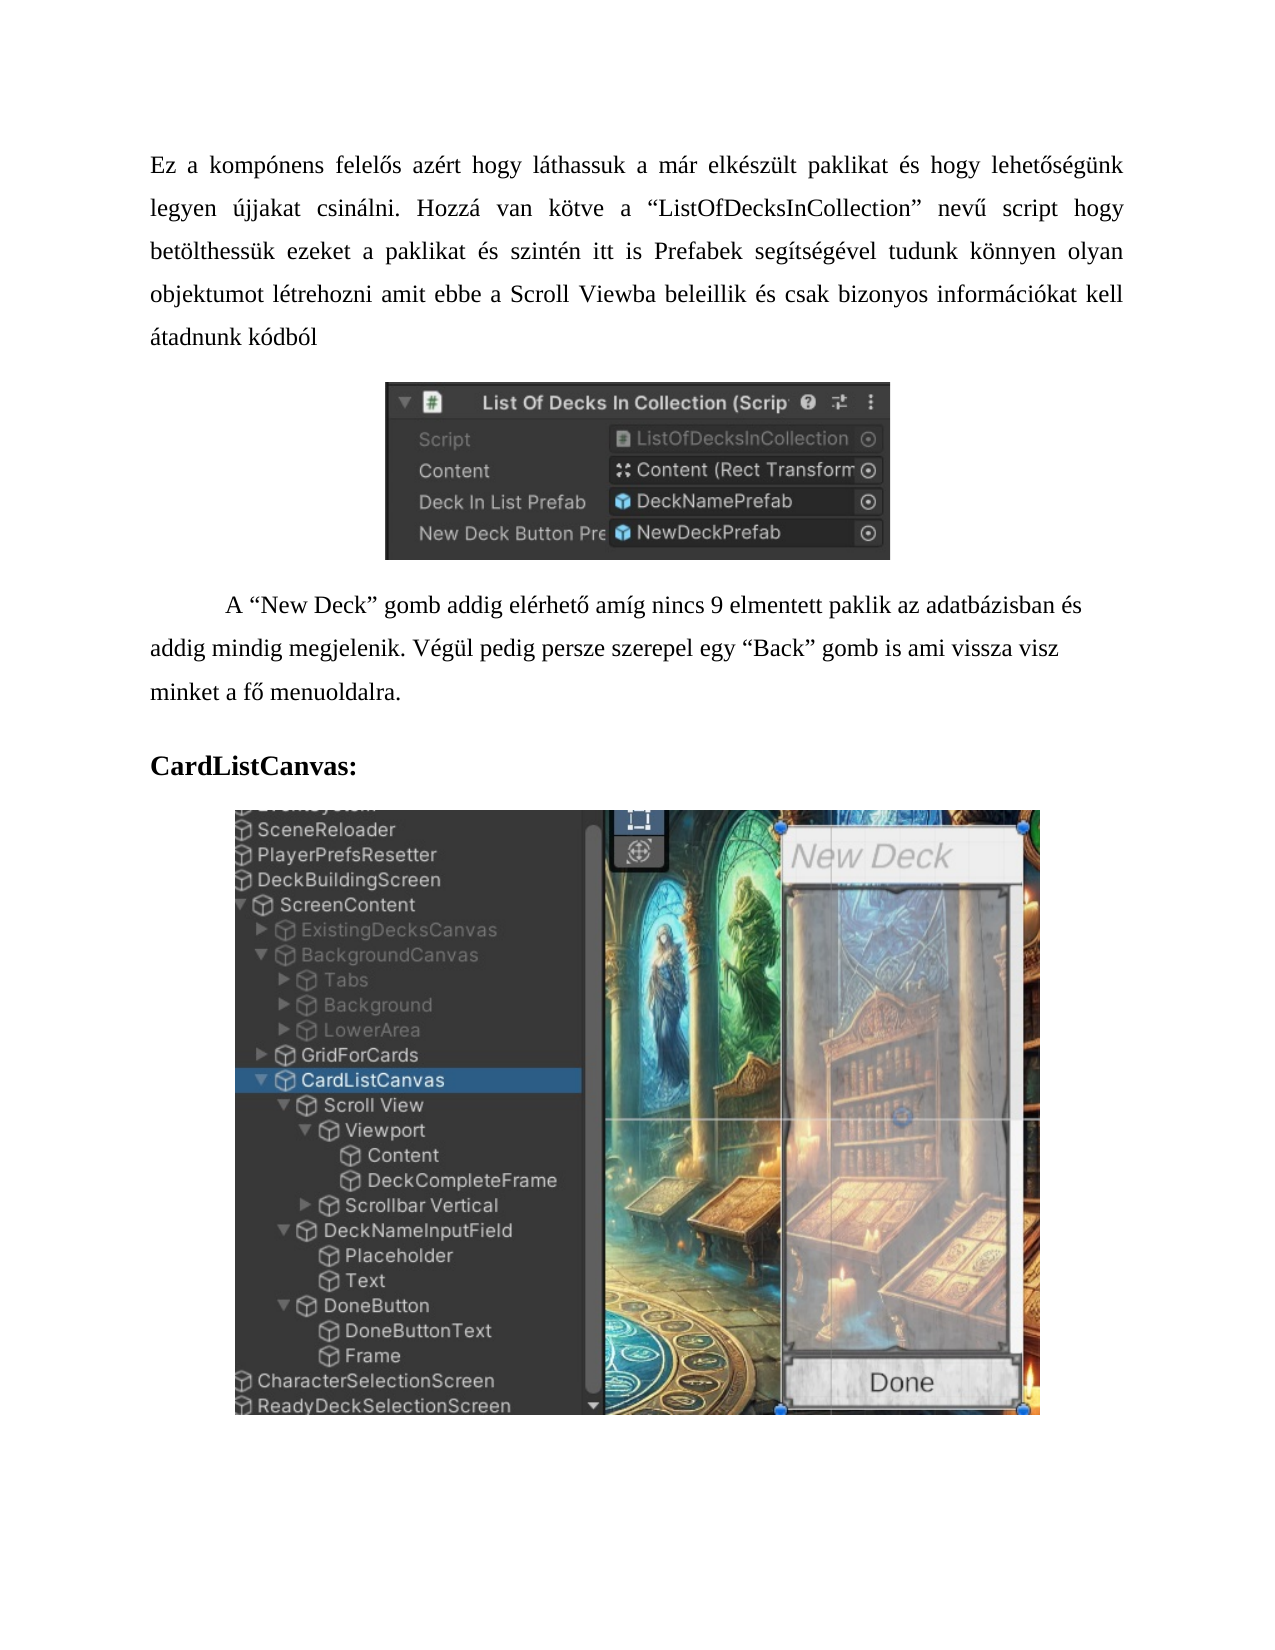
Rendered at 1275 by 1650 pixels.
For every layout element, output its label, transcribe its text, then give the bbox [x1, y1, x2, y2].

subtitle CardListCanvas: [150, 749, 1125, 781]
picture [385, 382, 891, 560]
text Ez a kompónens felelős azért hogy láthassuk a már elkészült paklikat és hogy lehetőségünk legyen újjakat csinálni. Hozzá van kötve a “ListOfDecksInCollection” nevű script hogy betölthessük ezeket a paklikat és szintén itt is Prefabek segítségével tudunk könnyen olyan objektumot létrehozni amit ebbe a Scroll Viewba beleillik és csak bizonyos információkat kell átadnunk kódból [150, 150, 1125, 351]
picture [235, 810, 1040, 1415]
text A “New Deck” gomb addig elérhető amíg nincs 9 elmentett paklik az adatbázisban és addig mindig megjelenik. Végül pedig persze szerepel egy “Back” gomb is ami vissza visz minket a fő menuoldalra. [150, 590, 1125, 705]
